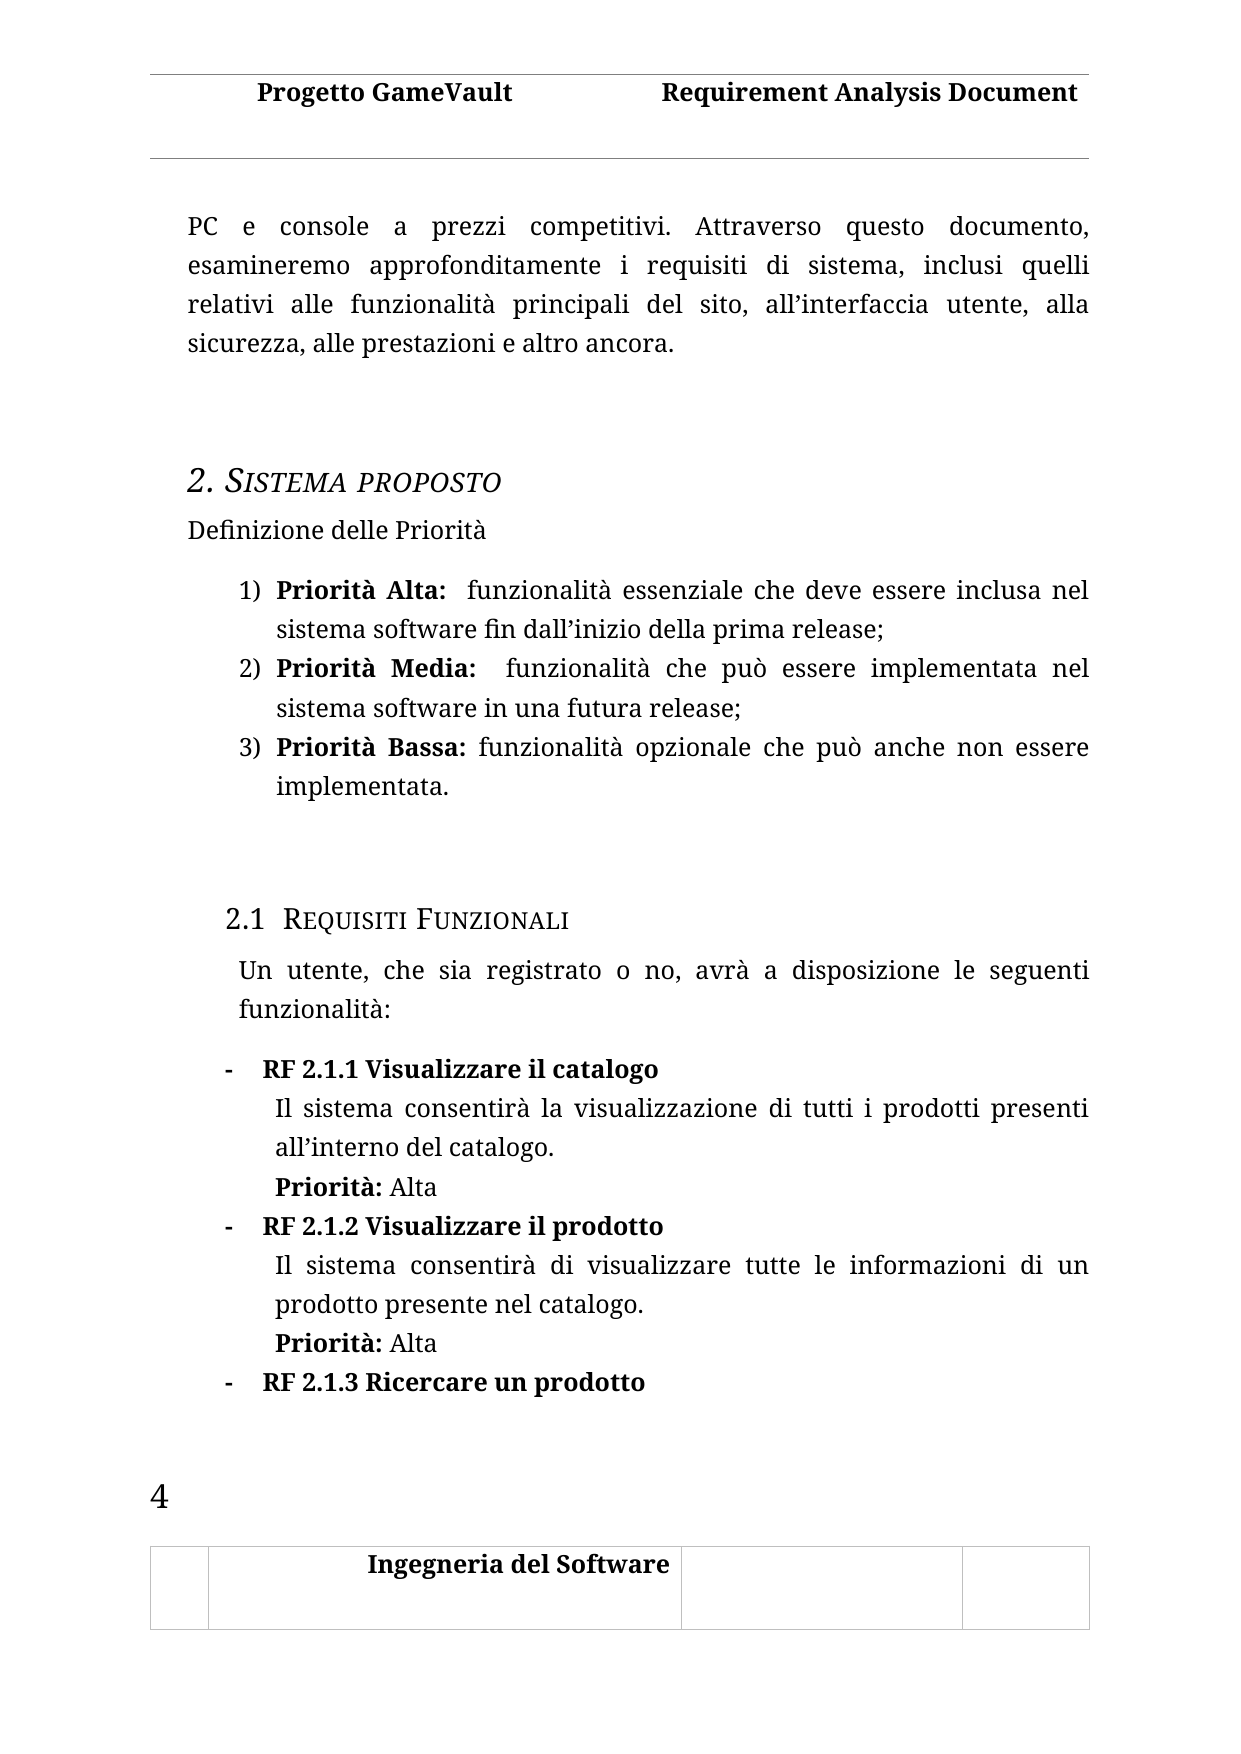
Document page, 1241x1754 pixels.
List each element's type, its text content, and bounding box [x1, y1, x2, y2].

list Priorità Bassa: funzionalità opzionale che può anche non essere implementata. [238, 729, 1090, 803]
subtitle 2.1 Requisiti Funzionali [150, 899, 1090, 938]
text Un utente, che sia registrato o no, avrà a disposizione le seguenti funzionalità: [238, 953, 1090, 1026]
subtitle Sistema proposto [187, 456, 1090, 502]
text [187, 208, 1090, 360]
list Priorità: Alta [275, 1326, 1090, 1360]
list RF 2.1.1 Visualizzare il catalogo [225, 1052, 1090, 1086]
text Definizione delle Priorità [187, 513, 1090, 547]
list Priorità: Alta [275, 1169, 1090, 1203]
list Priorità Alta: funzionalità essenziale che deve essere inclusa nel sistema software fin dall’inizio della prima release; [238, 573, 1090, 646]
list RF 2.1.2 Visualizzare il prodotto [225, 1208, 1090, 1242]
list Priorità Media: funzionalità che può essere implementata nel sistema software in una futura release; [238, 651, 1090, 724]
list Il sistema consentirà la visualizzazione di tutti i prodotti presenti all’interno del catalogo. [275, 1091, 1090, 1164]
list Il sistema consentirà di visualizzare tutte le informazioni di un prodotto presente nel catalogo. [275, 1248, 1090, 1321]
list RF 2.1.3 Ricercare un prodotto [225, 1365, 1090, 1399]
